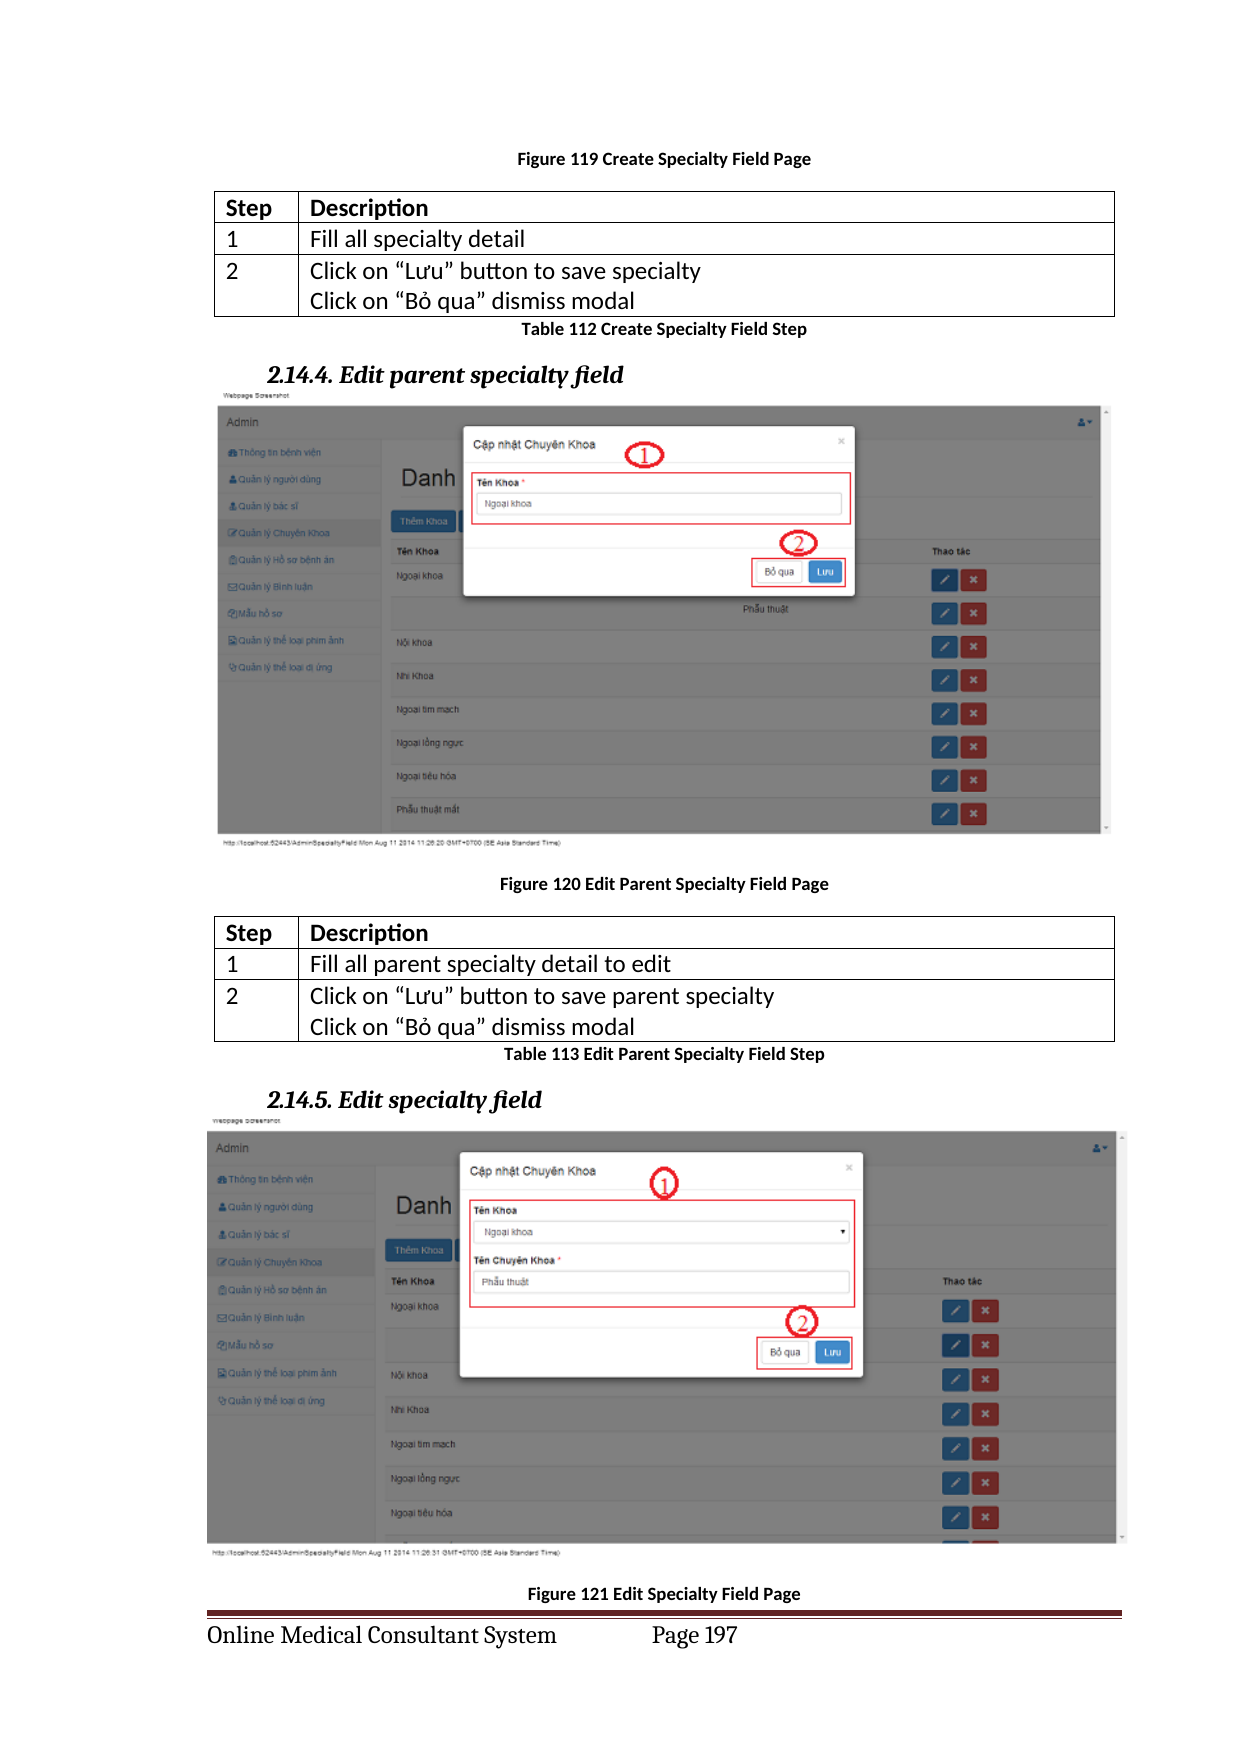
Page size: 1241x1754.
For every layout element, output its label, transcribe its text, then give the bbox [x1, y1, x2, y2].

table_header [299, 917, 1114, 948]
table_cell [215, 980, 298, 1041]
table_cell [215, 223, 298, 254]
subtitle Edit specialty field [267, 1086, 1122, 1115]
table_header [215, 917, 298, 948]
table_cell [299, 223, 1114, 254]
picture [207, 1119, 1128, 1557]
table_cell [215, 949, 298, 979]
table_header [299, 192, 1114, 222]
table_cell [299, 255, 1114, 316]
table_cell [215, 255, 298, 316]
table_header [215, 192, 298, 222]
picture [217, 393, 1112, 847]
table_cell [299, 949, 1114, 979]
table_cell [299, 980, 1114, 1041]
subtitle Edit parent specialty field [267, 361, 1122, 389]
